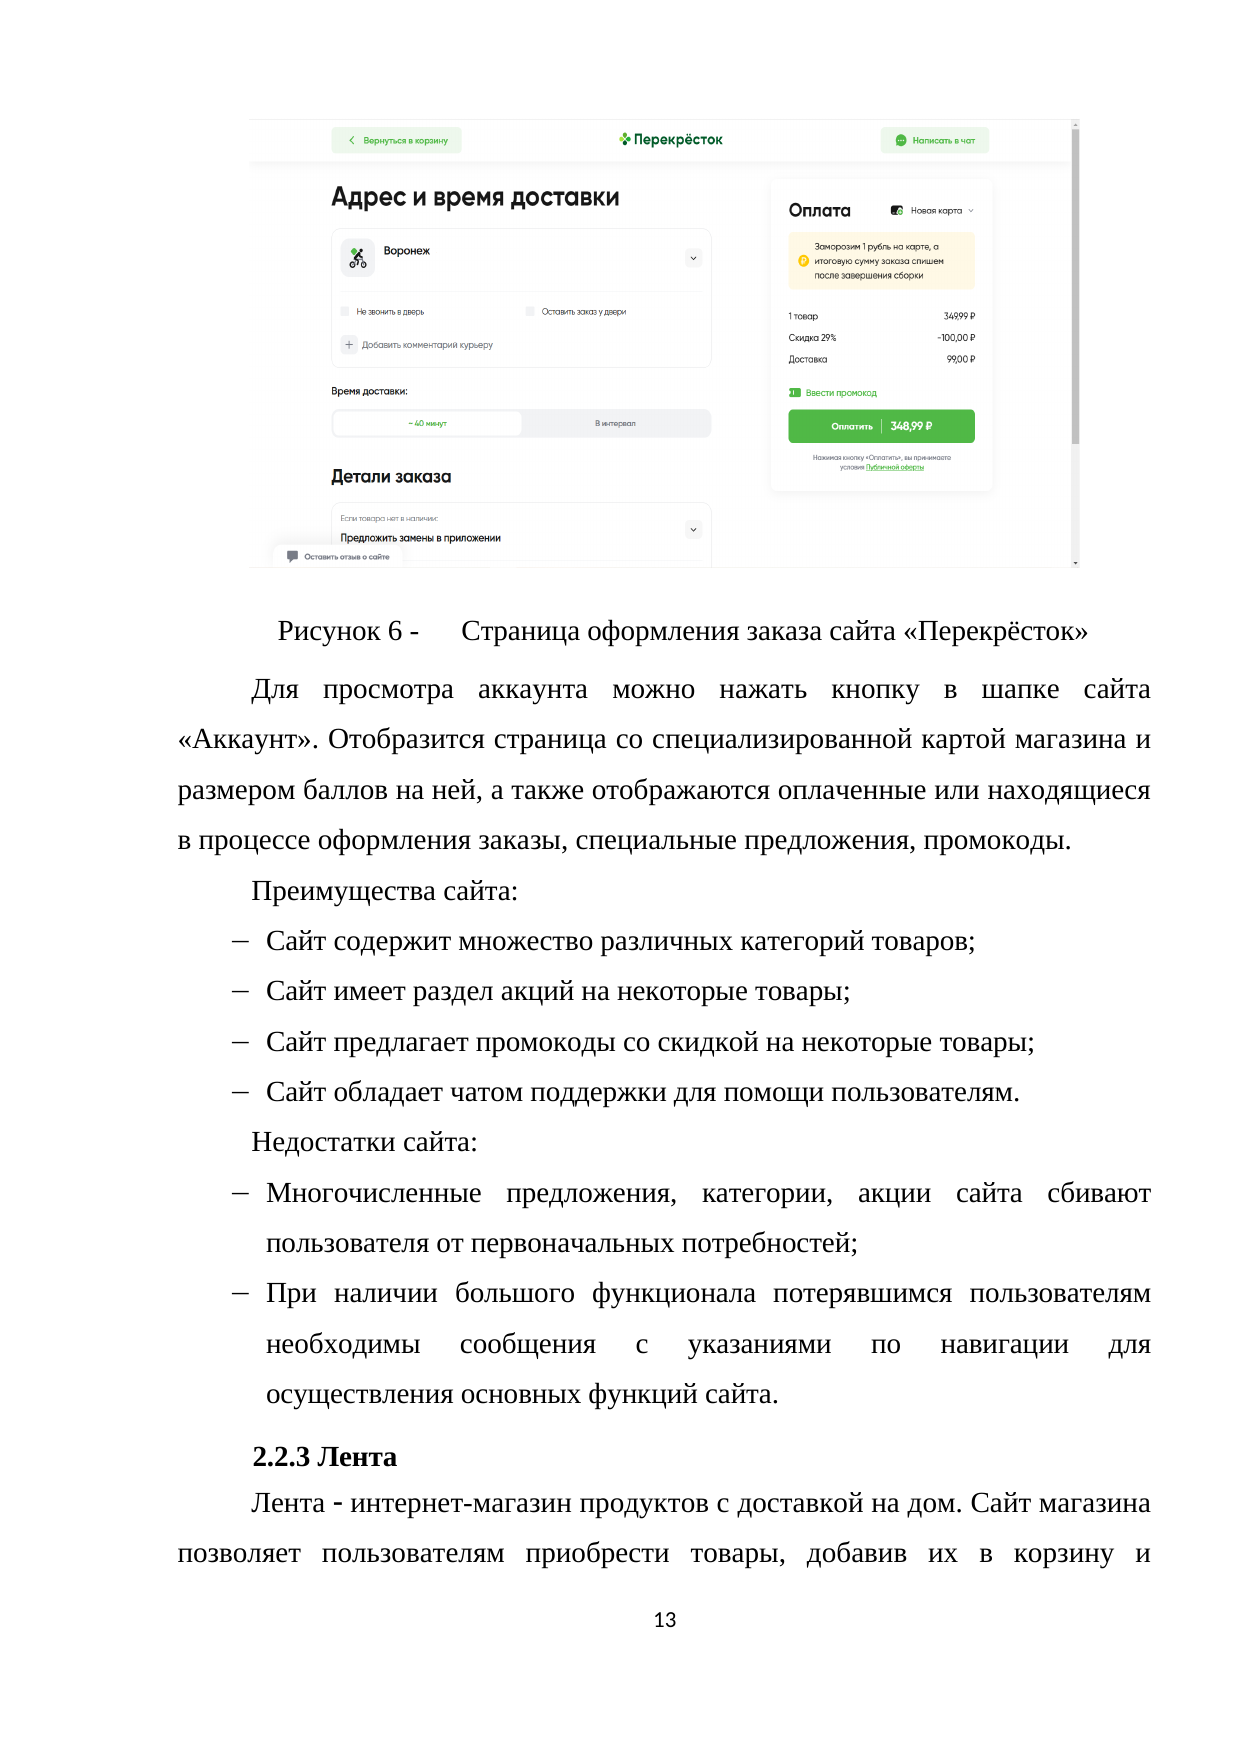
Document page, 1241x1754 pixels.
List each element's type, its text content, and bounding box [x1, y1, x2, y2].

text Страница оформления заказа сайта «Перекрёсток» [215, 613, 1152, 646]
text Для просмотра аккаунта можно нажать кнопку в шапке сайта «Аккаунт». Отобразится страница со специализированной картой магазина и размером баллов на ней, а также отображаются оплаченные или находящиеся в процессе оформления заказы, специальные предложения, промокоды. [177, 671, 1152, 856]
text Сайт обладает чатом поддержки для помощи пользователям. [228, 1074, 1152, 1108]
text Недостатки сайта: [177, 1124, 1152, 1158]
text Сайт предлагает промокоды со скидкой на некоторые товары; [228, 1024, 1152, 1057]
text Сайт содержит множество различных категорий товаров; [228, 923, 1152, 957]
picture [249, 118, 1080, 568]
text Лента [252, 1439, 1152, 1473]
text Сайт имеет раздел акций на некоторые товары; [228, 973, 1152, 1007]
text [177, 1485, 1152, 1569]
text При наличии большого функционала потерявшимся пользователям необходимы сообщения с указаниями по навигации для осуществления основных функций сайта. [228, 1276, 1152, 1410]
text Преимущества сайта: [177, 873, 1152, 906]
text Многочисленные предложения, категории, акции сайта сбивают пользователя от первоначальных потребностей; [228, 1175, 1152, 1259]
